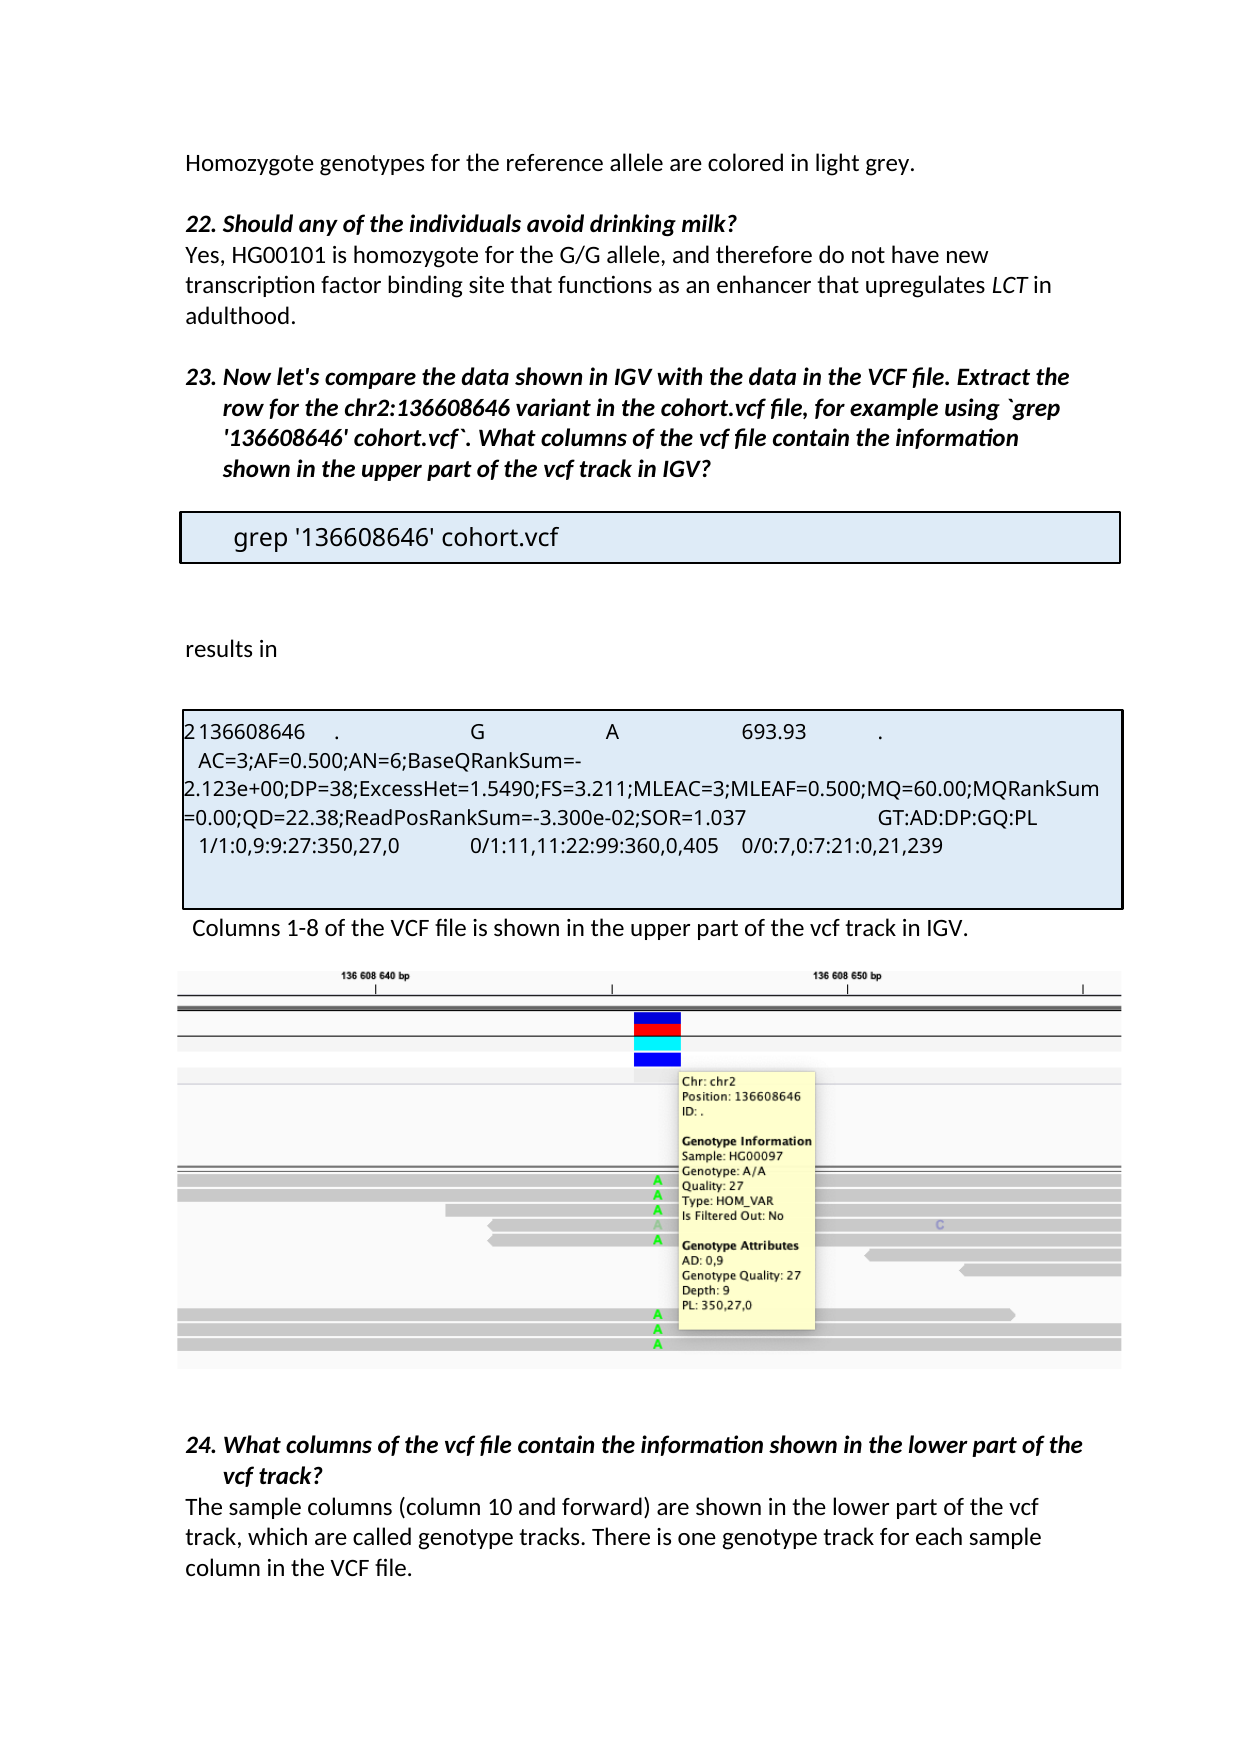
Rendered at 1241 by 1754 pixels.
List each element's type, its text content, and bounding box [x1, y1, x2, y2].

list What columns of the vcf file contain the information shown in the lower part of the vcf track? [185, 1430, 1093, 1491]
text results in [185, 633, 1093, 663]
text Columns 1-8 of the VCF file is shown in the upper part of the vcf track in IGV. [148, 724, 1093, 942]
picture [177, 971, 1122, 1369]
text Yes, HG00101 is homozygote for the G/G allele, and therefore do not have new transcription factor binding site that functions as an enhancer that upregulates LCT in adulthood. [185, 239, 1093, 331]
text The sample columns (column 10 and forward) are shown in the lower part of the vcf track, which are called genotype tracks. There is one genotype track for each sample column in the VCF file. [185, 1491, 1093, 1582]
text Homozygote genotypes for the reference allele are colored in light grey. [148, 148, 1093, 178]
list Should any of the individuals avoid drinking milk? [185, 209, 1093, 239]
list Now let's compare the data shown in IGV with the data in the VCF file. Extract the row for the chr2:136608646 variant in the cohort.vcf file, for example using `grep '136608646' cohort.vcf`. What columns of the vcf file contain the information shown in the upper part of the vcf track in IGV? [185, 361, 1093, 483]
